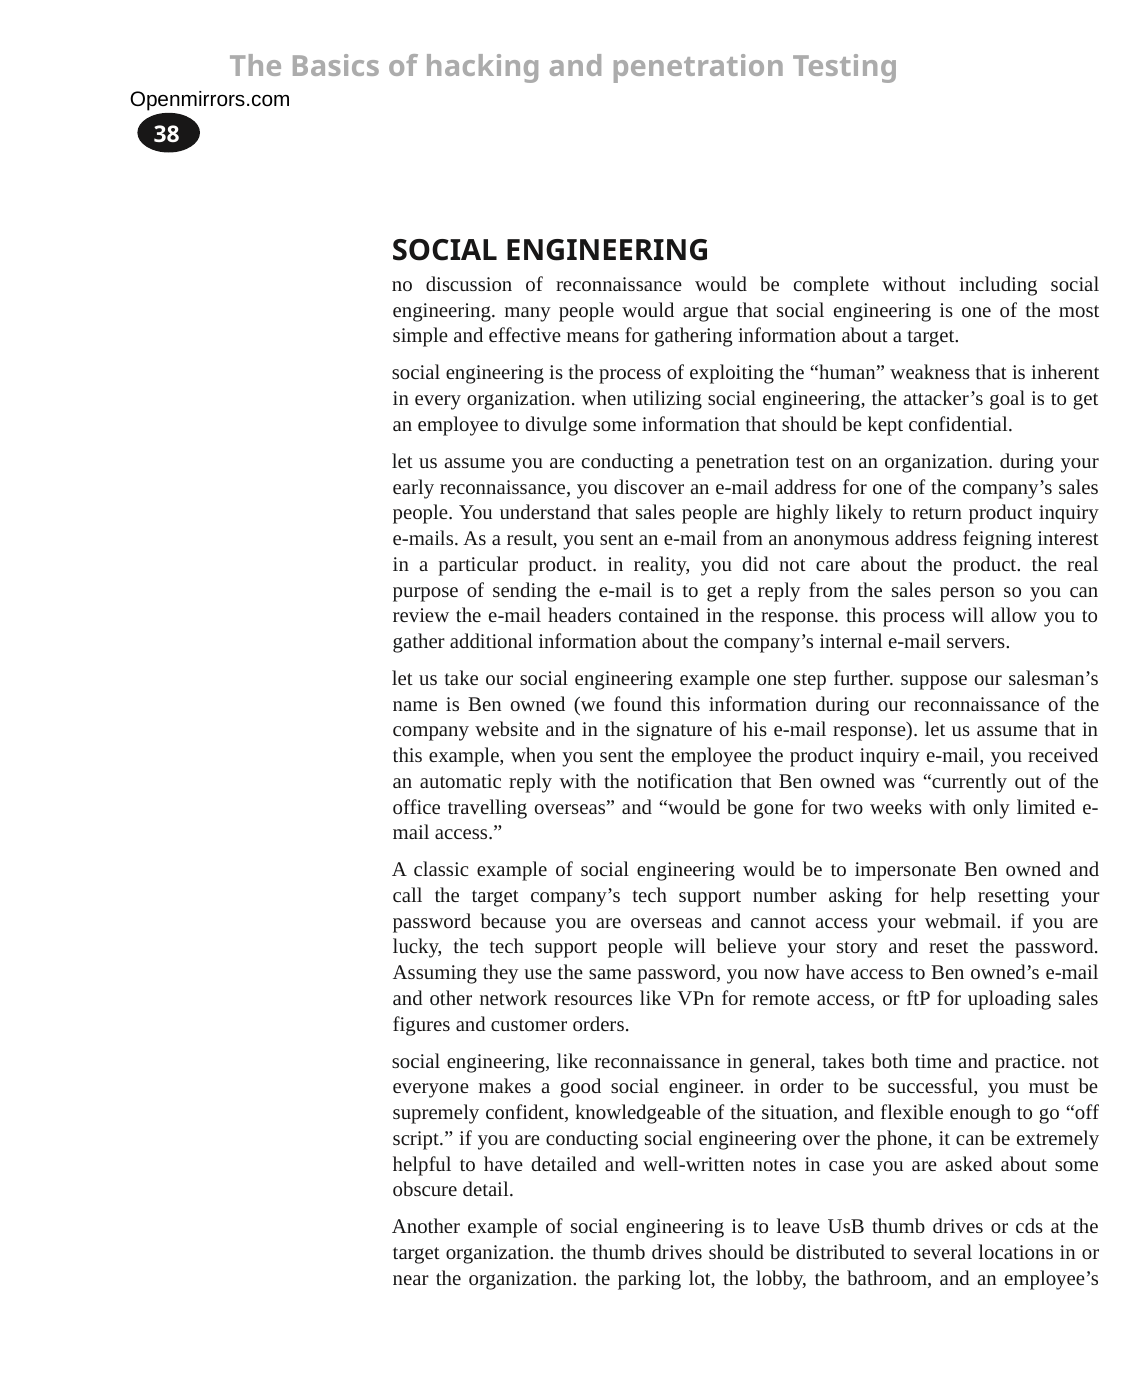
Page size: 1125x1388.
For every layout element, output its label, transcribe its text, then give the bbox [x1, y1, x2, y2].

text 38 [153, 118, 1104, 150]
text social engineering, like reconnaissance in general, takes both time and practice. not everyone makes a good social engineer. in order to be successful, you must be supremely confident, knowledgeable of the situation, and flexible enough to go “off script.” if you are conducting social engineering over the phone, it can be extremely helpful to have detailed and well-written notes in case you are asked about some obscure detail. [392, 1049, 1100, 1201]
text Openmirrors.com [129, 87, 1104, 111]
text social engineering is the process of exploiting the “human” weakness that is inherent in every organization. when utilizing social engineering, the attacker’s goal is to get an employee to divulge some information that should be kept confidential. [392, 360, 1100, 436]
text let us take our social engineering example one step further. suppose our salesman’s name is Ben owned (we found this information during our reconnaissance of the company website and in the signature of his e-mail response). let us assume that in this example, when you sent the employee the product inquiry e-mail, you received an automatic reply with the notification that Ben owned was “currently out of the office travelling overseas” and “would be gone for two weeks with only limited e-mail access.” [392, 666, 1100, 844]
text A classic example of social engineering would be to impersonate Ben owned and call the target company’s tech support number asking for help resetting your password because you are overseas and cannot access your webmail. if you are lucky, the tech support people will believe your story and reset the password. Assuming they use the same password, you now have access to Ben owned’s e-mail and other network resources like VPn for remote access, or ftP for uploading sales figures and customer orders. [392, 857, 1100, 1036]
text no discussion of reconnaissance would be complete without including social engineering. many people would argue that social engineering is one of the most simple and effective means for gathering information about a target. [392, 272, 1100, 347]
text SOCIAL ENGINEERING [392, 229, 1104, 269]
text let us assume you are conducting a penetration test on an organization. during your early reconnaissance, you discover an e-mail address for one of the company’s sales people. You understand that sales people are highly likely to return product inquiry e-mails. As a result, you sent an e-mail from an anonymous address feigning interest in a particular product. in reality, you did not care about the product. the real purpose of sending the e-mail is to get a reply from the sales person so you can review the e-mail headers contained in the response. this process will allow you to gather additional information about the company’s internal e-mail servers. [392, 449, 1100, 653]
